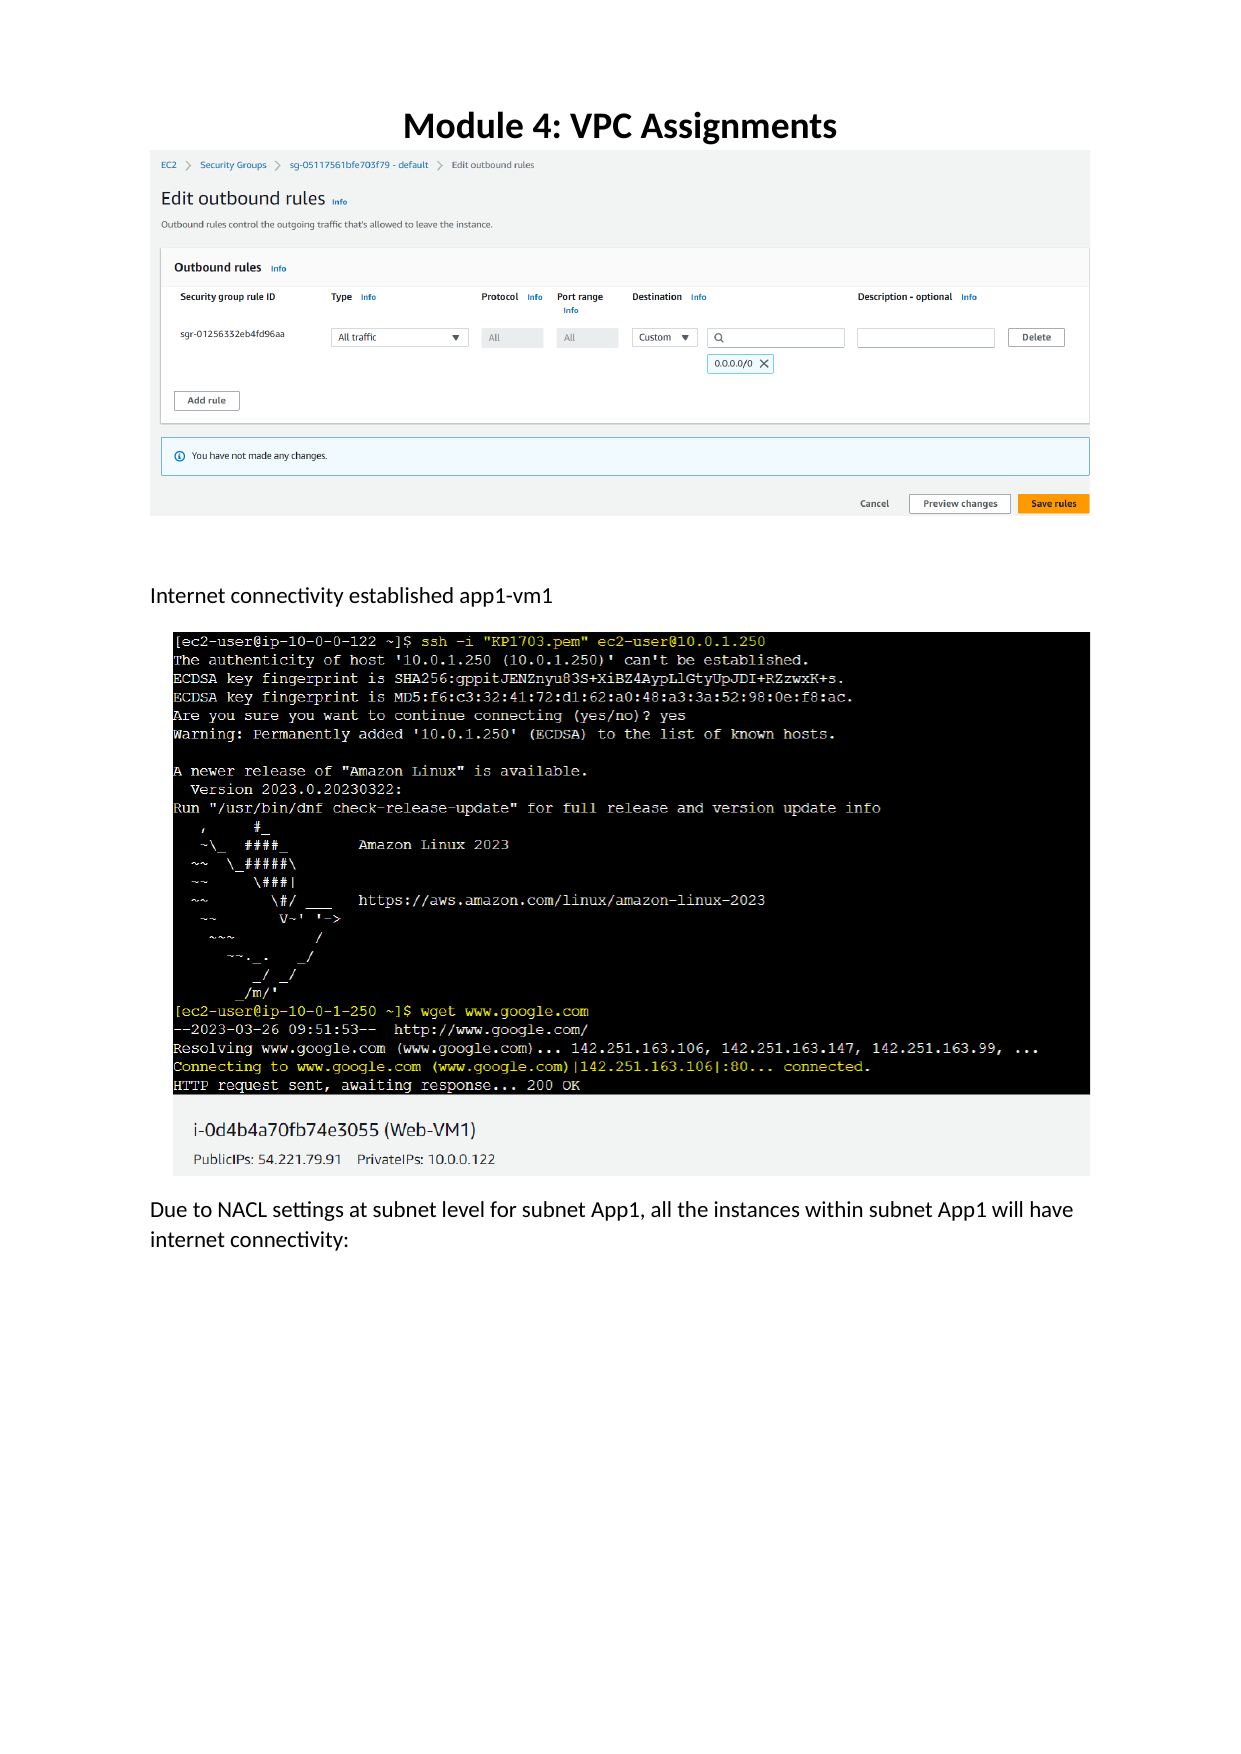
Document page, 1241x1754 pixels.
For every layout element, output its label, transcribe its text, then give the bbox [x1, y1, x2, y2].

text Due to NACL settings at subnet level for subnet App1, all the instances within subnet App1 will have internet connectivity: [150, 1195, 1090, 1253]
picture [150, 150, 1091, 516]
picture [150, 628, 1091, 1176]
text Internet connectivity established app1-vm1 [150, 581, 1090, 609]
